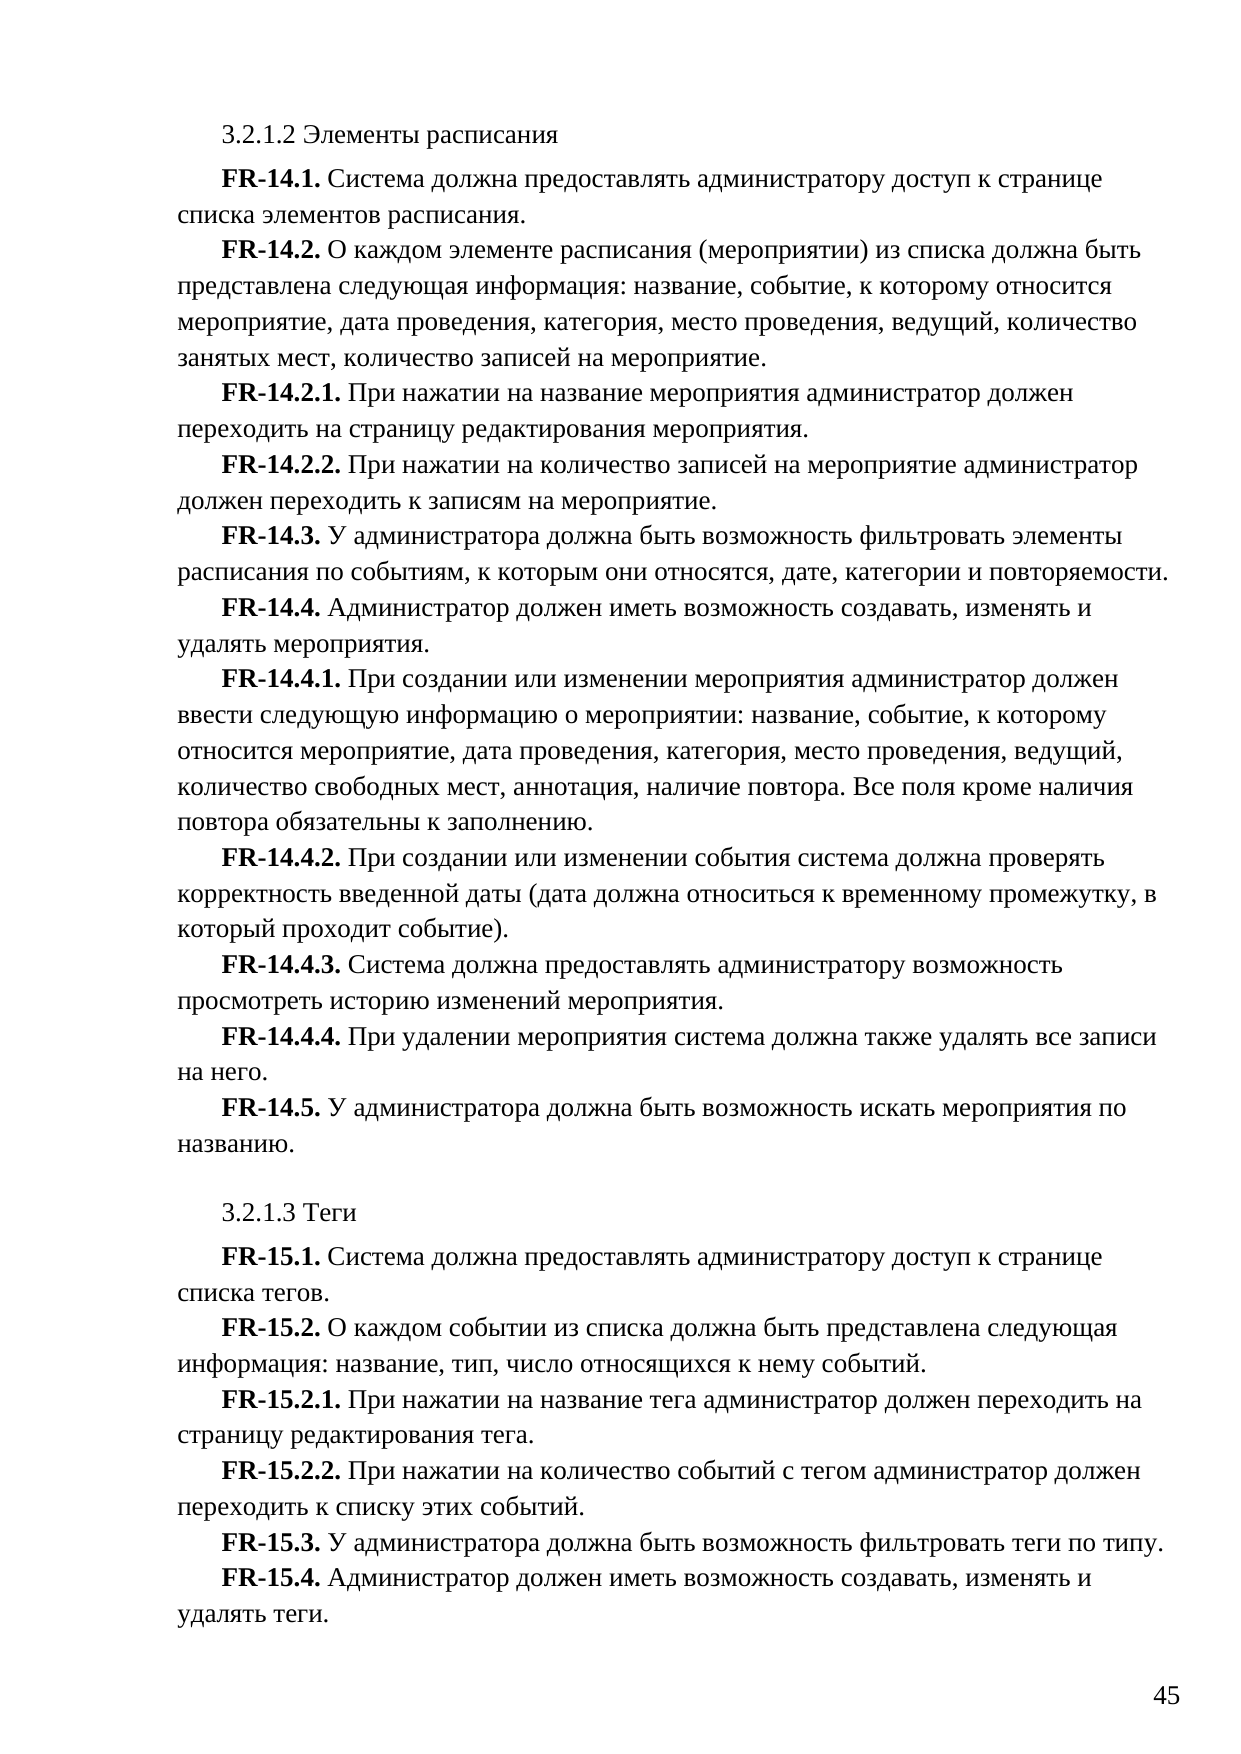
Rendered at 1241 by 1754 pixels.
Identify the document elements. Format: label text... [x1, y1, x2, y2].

text FR-14.2.1. При нажатии на название мероприятия администратор должен переходить на страницу редактирования мероприятия. [177, 377, 1180, 443]
text FR-14.2.2. При нажатии на количество записей на мероприятие администратор должен переходить к записям на мероприятие. [177, 448, 1180, 515]
text FR-14.4.4. При удалении мероприятия система должна также удалять все записи на него. [177, 1020, 1180, 1087]
text FR-15.2.1. При нажатии на название тега администратор должен переходить на страницу редактирования тега. [177, 1383, 1180, 1450]
text FR-14.4.2. При создании или изменении события система должна проверять корректность введенной даты (дата должна относиться к временному промежутку, в который проходит событие). [177, 841, 1180, 944]
text FR-15.3. У администратора должна быть возможность фильтровать теги по типу. [177, 1526, 1180, 1557]
text FR-15.4. Администратор должен иметь возможность создавать, изменять и удалять теги. [177, 1562, 1180, 1628]
text FR-14.2. О каждом элементе расписания (мероприятии) из списка должна быть представлена следующая информация: название, событие, к которому относится мероприятие, дата проведения, категория, место проведения, ведущий, количество занятых мест, количество записей на мероприятие. [177, 234, 1180, 372]
text FR-14.4. Администратор должен иметь возможность создавать, изменять и удалять мероприятия. [177, 591, 1180, 658]
text FR-14.5. У администратора должна быть возможность искать мероприятия по названию. [177, 1091, 1180, 1158]
text FR-15.2. О каждом событии из списка должна быть представлена следующая информация: название, тип, число относящихся к нему событий. [177, 1311, 1180, 1378]
text FR-15.2.2. При нажатии на количество событий с тегом администратор должен переходить к списку этих событий. [177, 1454, 1180, 1521]
text FR-14.4.3. Система должна предоставлять администратору возможность просмотреть историю изменений мероприятия. [177, 948, 1180, 1015]
text FR-14.4.1. При создании или изменении мероприятия администратор должен ввести следующую информацию о мероприятии: название, событие, к которому относится мероприятие, дата проведения, категория, место проведения, ведущий, количество свободных мест, аннотация, наличие повтора. Все поля кроме наличия повтора обязательны к заполнению. [177, 662, 1180, 836]
text 3.2.1.2 Элементы расписания [177, 118, 1180, 149]
text FR-14.3. У администратора должна быть возможность фильтровать элементы расписания по событиям, к которым они относятся, дате, категории и повторяемости. [177, 519, 1180, 586]
text FR-14.1. Система должна предоставлять администратору доступ к странице списка элементов расписания. [177, 162, 1180, 229]
text FR-15.1. Система должна предоставлять администратору доступ к странице списка тегов. [177, 1240, 1180, 1307]
text 3.2.1.3 Теги [177, 1196, 1180, 1227]
